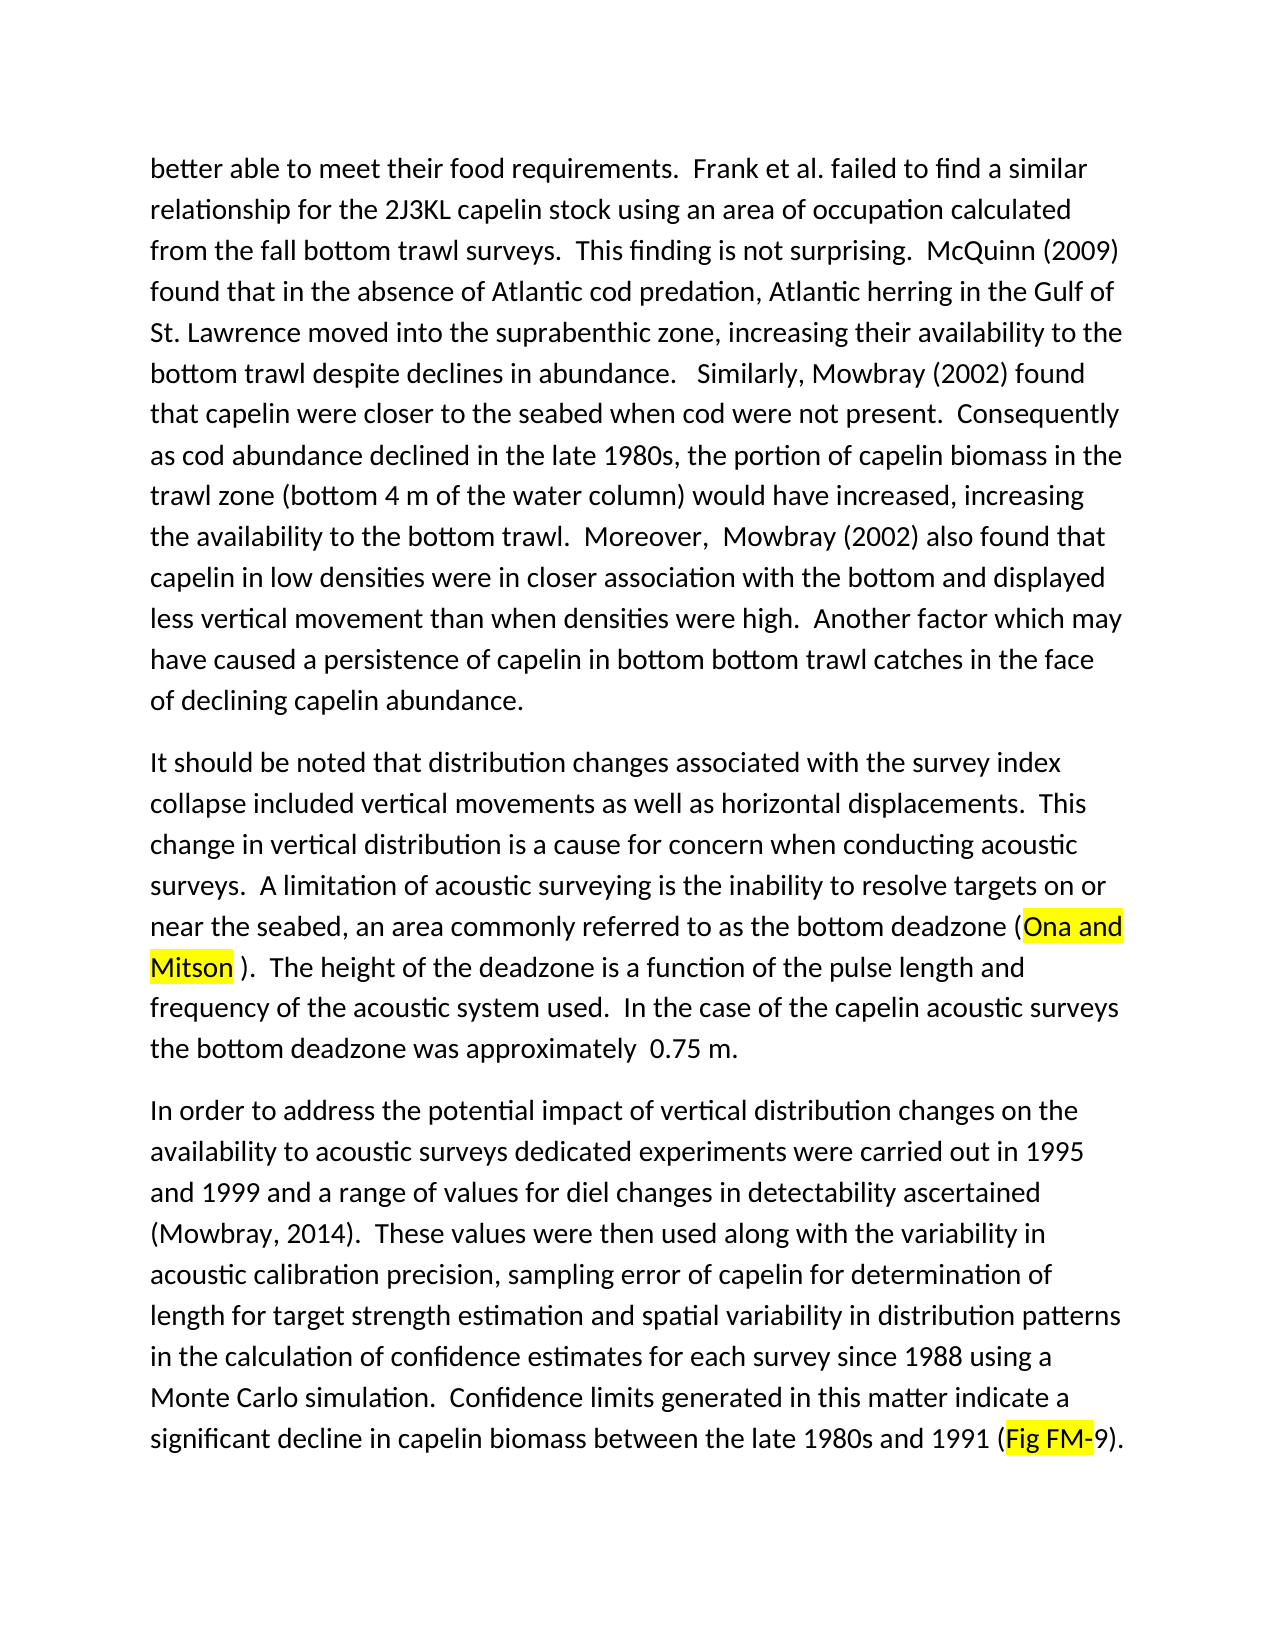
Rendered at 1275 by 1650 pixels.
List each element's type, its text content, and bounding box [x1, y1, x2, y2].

text In order to address the potential impact of vertical distribution changes on the availability to acoustic surveys dedicated experiments were carried out in 1995 and 1999 and a range of values for diel changes in detectability ascertained (Mowbray, 2014). These values were then used along with the variability in acoustic calibration precision, sampling error of capelin for determination of length for target strength estimation and spatial variability in distribution patterns in the calculation of confidence estimates for each survey since 1988 using a Monte Carlo simulation. Confidence limits generated in this matter indicate a significant decline in capelin biomass between the late 1980s and 1991 (Fig FM-9). [150, 1092, 1125, 1455]
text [150, 150, 1125, 718]
text It should be noted that distribution changes associated with the survey index collapse included vertical movements as well as horizontal displacements. This change in vertical distribution is a cause for concern when conducting acoustic surveys. A limitation of acoustic surveying is the inability to resolve targets on or near the seabed, an area commonly referred to as the bottom deadzone (Ona and Mitson ). The height of the deadzone is a function of the pulse length and frequency of the acoustic system used. In the case of the capelin acoustic surveys the bottom deadzone was approximately 0.75 m. [150, 744, 1125, 1066]
